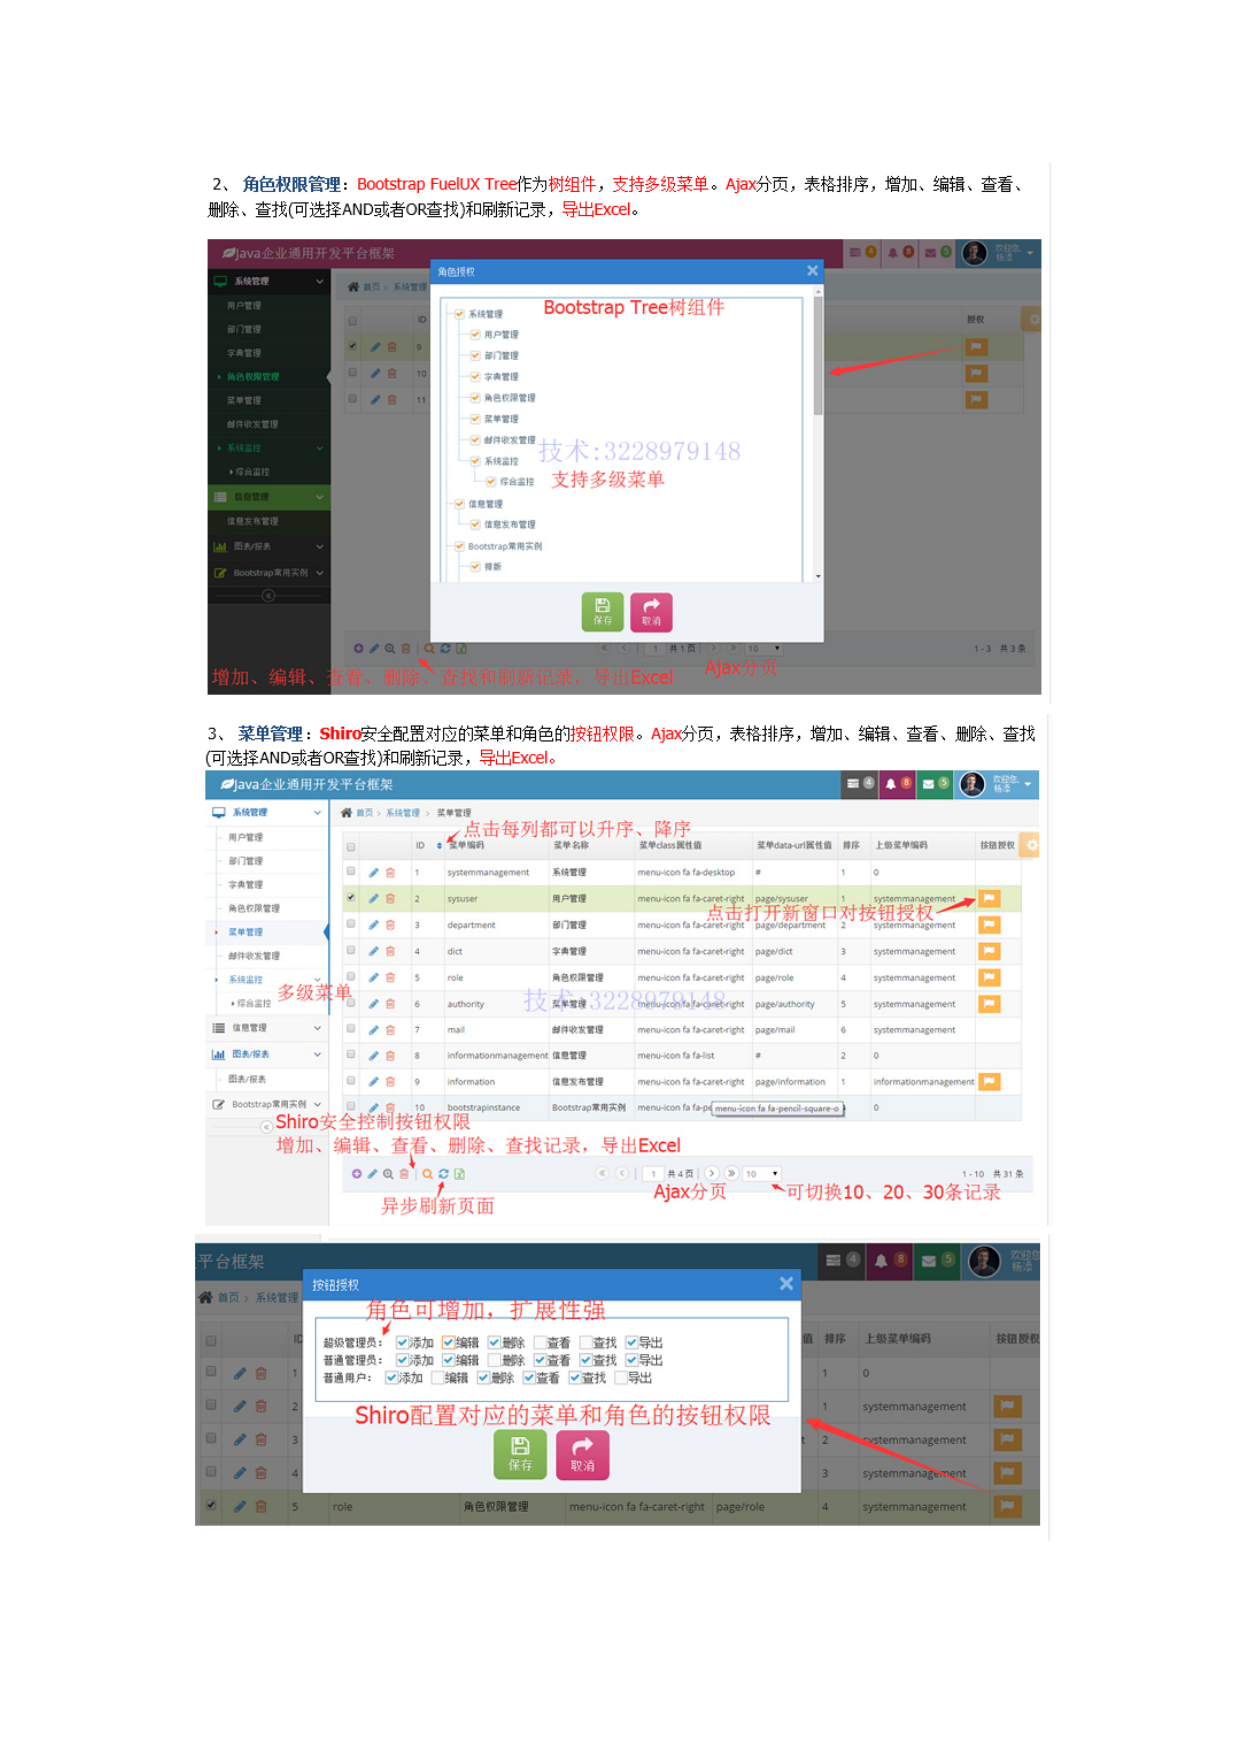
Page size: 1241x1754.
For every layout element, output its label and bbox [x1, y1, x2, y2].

picture [187, 162, 1053, 704]
picture [187, 1234, 1053, 1541]
picture [187, 714, 1053, 1226]
